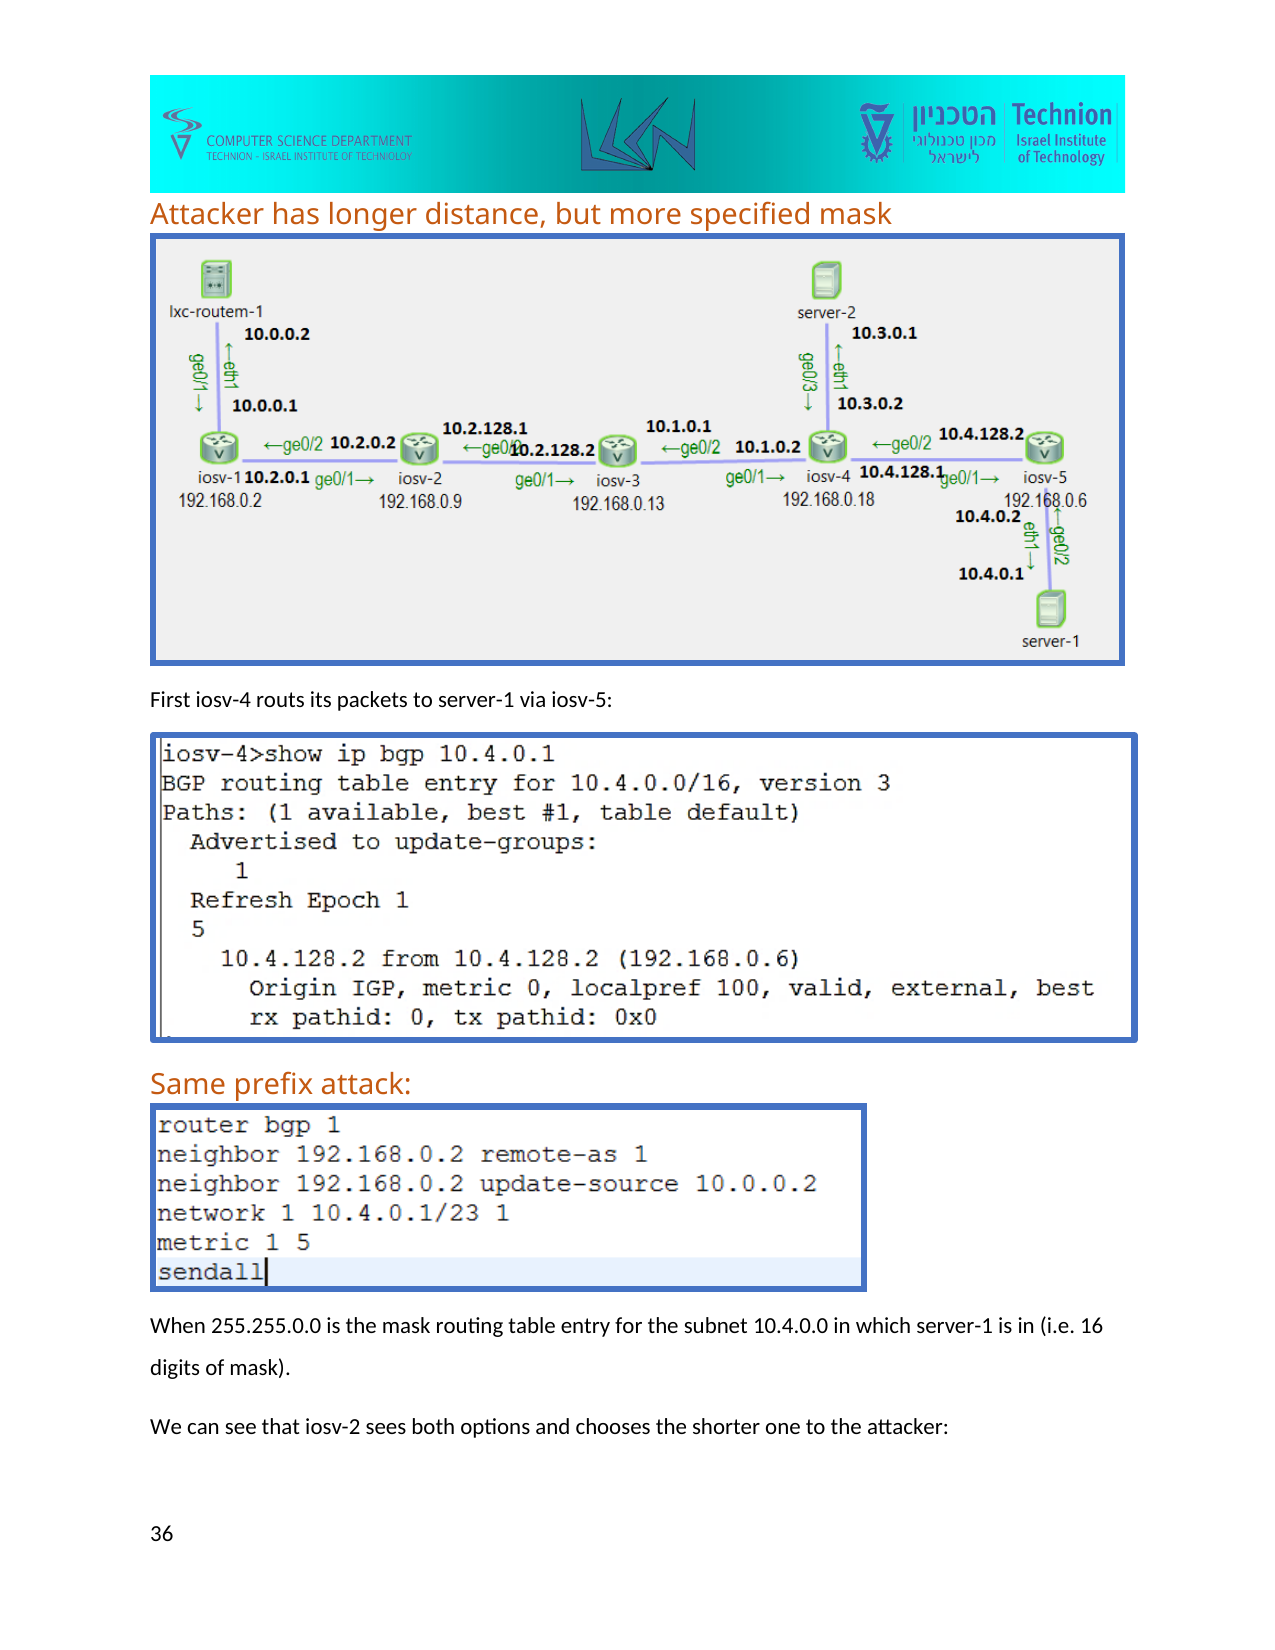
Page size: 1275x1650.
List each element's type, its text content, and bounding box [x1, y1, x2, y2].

subtitle Attacker has longer distance, but more specified mask [150, 193, 1125, 233]
picture [150, 75, 1125, 193]
picture [156, 1110, 861, 1286]
text First iosv-4 routs its packets to server-1 via iosv-5: [150, 685, 1125, 713]
text We can see that iosv-2 sees both options and chooses the shorter one to the attacker: [150, 1412, 1125, 1440]
text When 255.255.0.0 is the mask routing table entry for the subnet 10.4.0.0 in which server-1 is in (i.e. 16 digits of mask). [150, 1311, 1125, 1381]
picture [156, 239, 1119, 660]
picture [156, 738, 1131, 1037]
subtitle Same prefix attack: [150, 1064, 1125, 1103]
